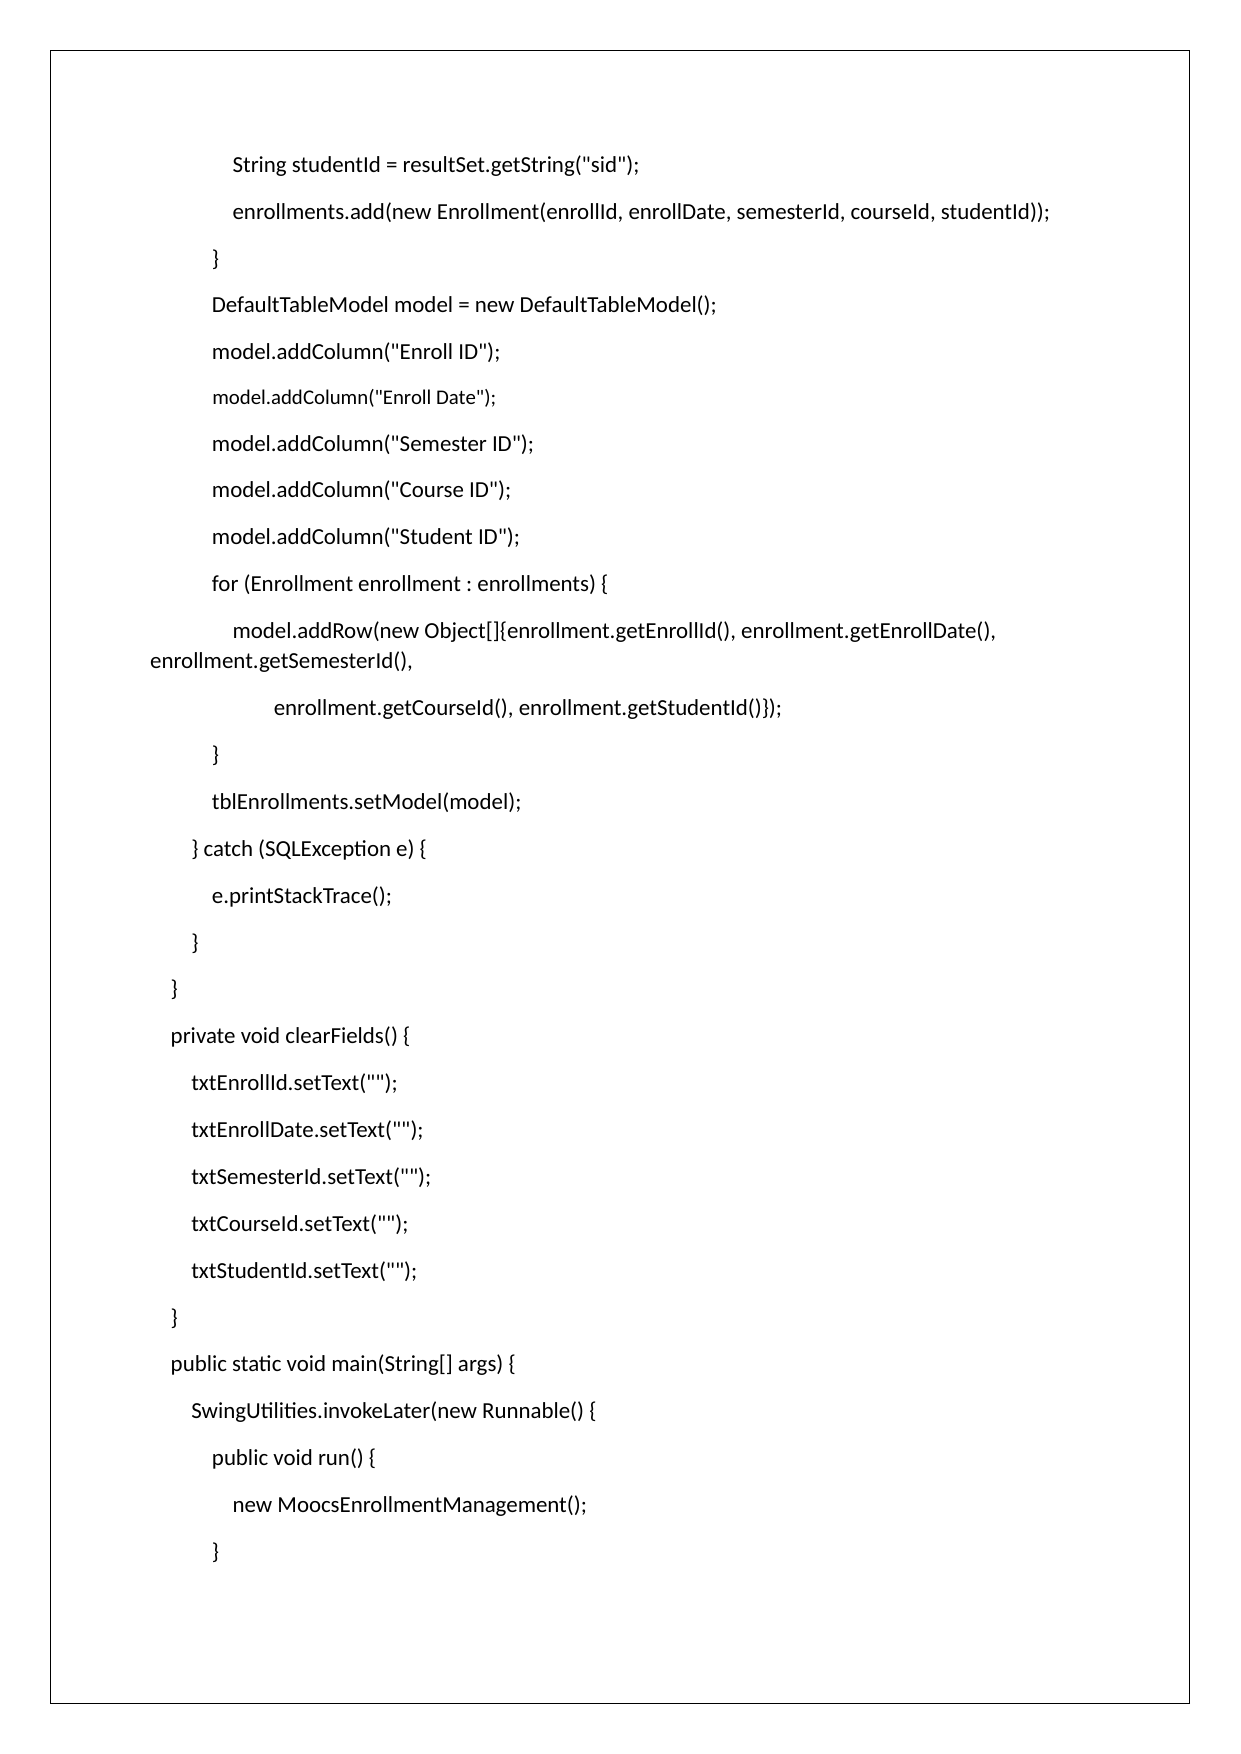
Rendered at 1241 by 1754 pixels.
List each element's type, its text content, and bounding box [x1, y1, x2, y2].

text enrollment.getCourseId(), enrollment.getStudentId()}); [150, 693, 1090, 721]
text public static void main(String[] args) { [150, 1349, 1090, 1377]
text model.addColumn("Semester ID"); [150, 429, 1090, 457]
text public void run() { [150, 1443, 1090, 1471]
text } [150, 974, 1090, 1002]
text for (Enrollment enrollment : enrollments) { [150, 569, 1090, 597]
text model.addColumn("Student ID"); [150, 522, 1090, 550]
text tblEnrollments.setModel(model); [150, 787, 1090, 815]
text txtEnrollId.setText(""); [150, 1068, 1090, 1096]
text } catch (SQLException e) { [150, 834, 1090, 862]
text } [150, 1537, 1090, 1565]
text model.addColumn("Enroll Date"); [150, 384, 1090, 410]
text txtCourseId.setText(""); [150, 1209, 1090, 1237]
text } [150, 1303, 1090, 1331]
text new MoocsEnrollmentManagement(); [150, 1490, 1090, 1518]
text } [150, 244, 1090, 272]
text model.addColumn("Course ID"); [150, 476, 1090, 503]
text } [150, 740, 1090, 768]
text txtEnrollDate.setText(""); [150, 1115, 1090, 1143]
text SwingUtilities.invokeLater(new Runnable() { [150, 1396, 1090, 1424]
text model.addRow(new Object[]{enrollment.getEnrollId(), enrollment.getEnrollDate(), enrollment.getSemesterId(), [150, 616, 1090, 674]
text private void clearFields() { [150, 1021, 1090, 1049]
text } [150, 928, 1090, 956]
text enrollments.add(new Enrollment(enrollId, enrollDate, semesterId, courseId, studentId)); [150, 197, 1090, 225]
text txtStudentId.setText(""); [150, 1256, 1090, 1284]
text DefaultTableModel model = new DefaultTableModel(); [150, 291, 1090, 319]
text e.printStackTrace(); [150, 881, 1090, 909]
text String studentId = resultSet.getString("sid"); [150, 150, 1090, 178]
text txtSemesterId.setText(""); [150, 1162, 1090, 1190]
text model.addColumn("Enroll ID"); [150, 337, 1090, 366]
